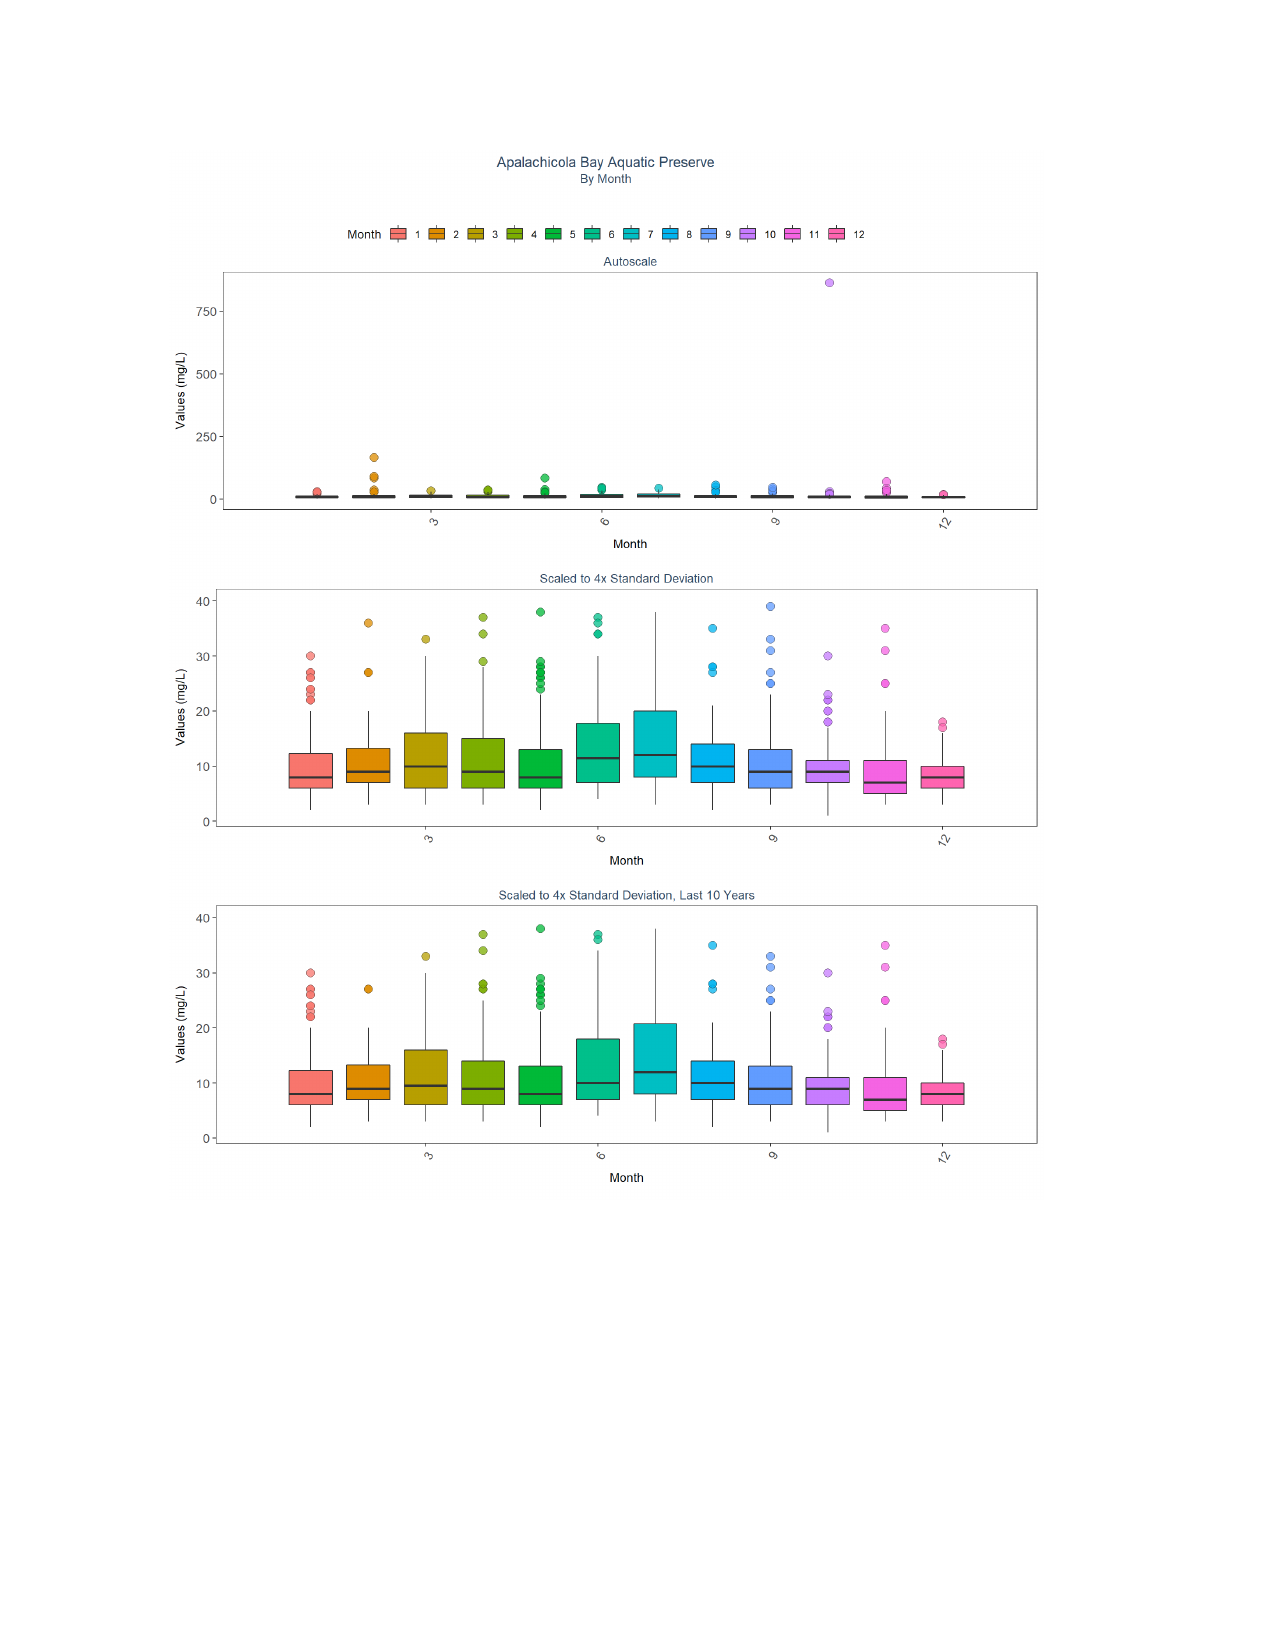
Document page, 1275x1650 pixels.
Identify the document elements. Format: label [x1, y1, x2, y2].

picture [168, 150, 1044, 1200]
